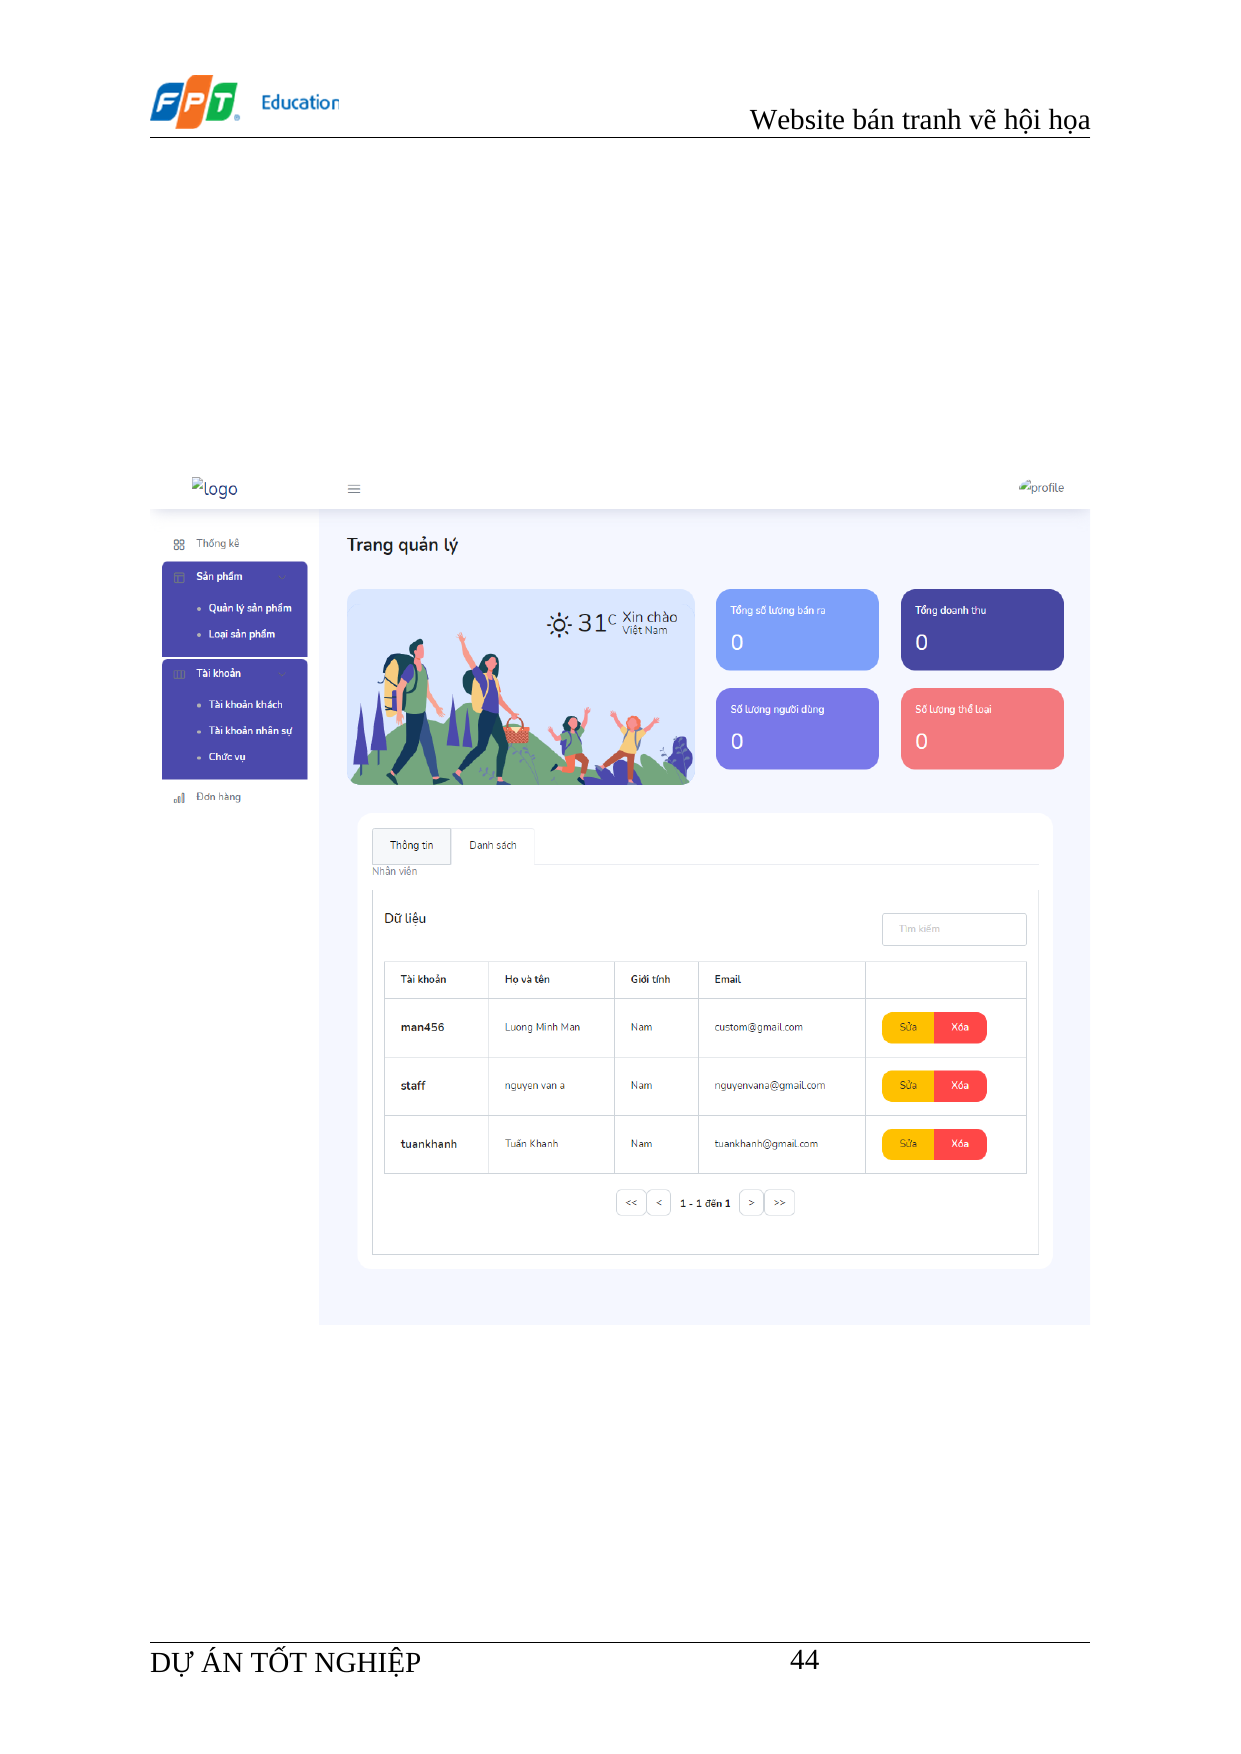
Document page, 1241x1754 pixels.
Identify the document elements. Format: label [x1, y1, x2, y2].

picture [150, 75, 339, 129]
picture [150, 466, 1091, 1328]
